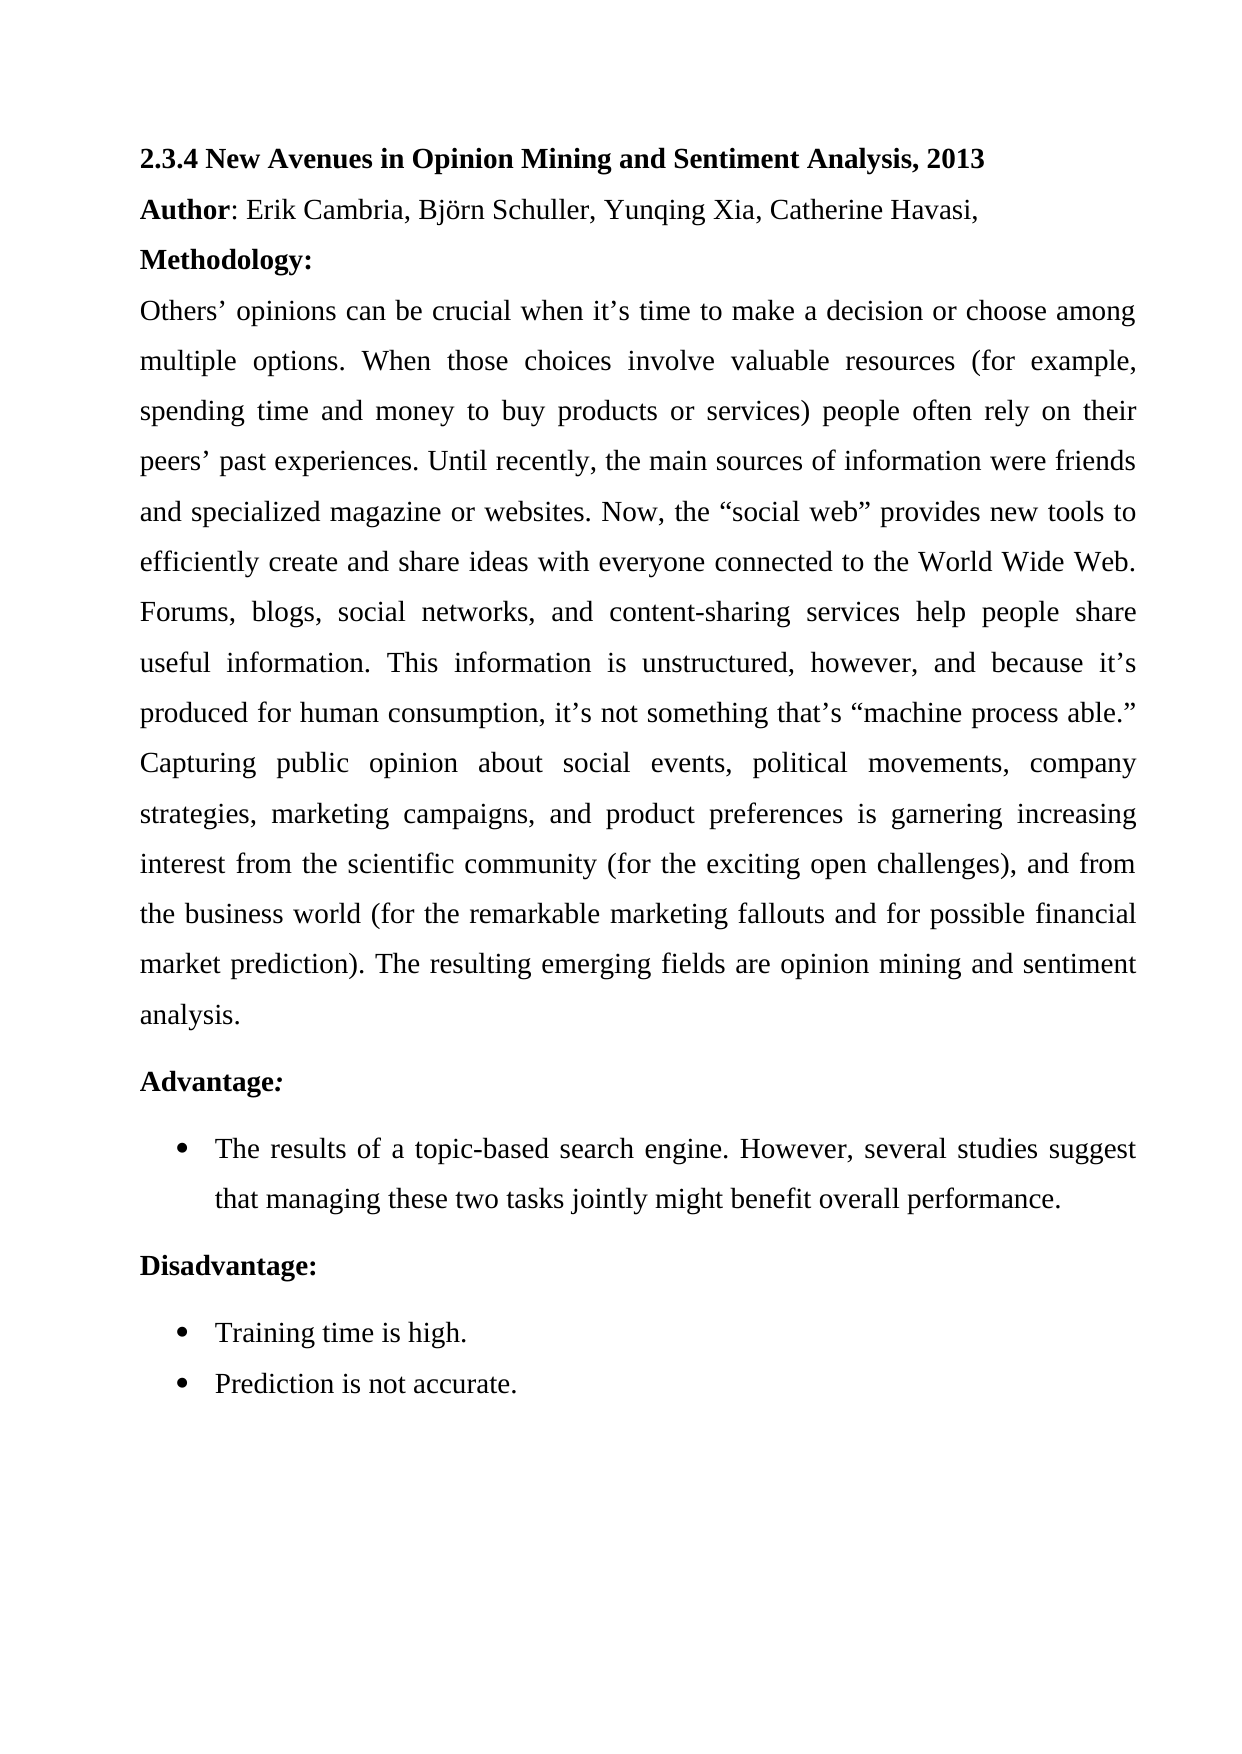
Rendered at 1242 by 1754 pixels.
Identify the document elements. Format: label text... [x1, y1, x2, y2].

subtitle Methodology: [139, 242, 1137, 276]
text Disadvantage: [139, 1248, 1137, 1282]
subtitle Author: Erik Cambria, Björn Schuller, Yunqing Xia, Catherine Havasi, [139, 192, 1137, 226]
text Others’ opinions can be crucial when it’s time to make a decision or choose among multiple options. When those choices involve valuable resources (for example, spending time and money to buy products or services) people often rely on their peers’ past experiences. Until recently, the main sources of information were friends and specialized magazine or websites. Now, the “social web” provides new tools to efficiently create and share ideas with everyone connected to the World Wide Web. Forums, blogs, social networks, and content-sharing services help people share useful information. This information is unstructured, however, and because it’s produced for human consumption, it’s not something that’s “machine process able.” Capturing public opinion about social events, political movements, company strategies, marketing campaigns, and product preferences is garnering increasing interest from the scientific community (for the exciting open challenges), and from the business world (for the remarkable marketing fallouts and for possible financial market prediction). The resulting emerging fields are opinion mining and sentiment analysis. [139, 293, 1137, 1031]
list Training time is high. [177, 1315, 1137, 1349]
list Prediction is not accurate. [177, 1366, 1137, 1399]
list The results of a topic-based search engine. However, several studies suggest that managing these two tasks jointly might benefit overall performance. [177, 1131, 1137, 1215]
text Advantage: [139, 1064, 1137, 1097]
subtitle 2.3.4 New Avenues in Opinion Mining and Sentiment Analysis, 2013 [139, 142, 1137, 175]
